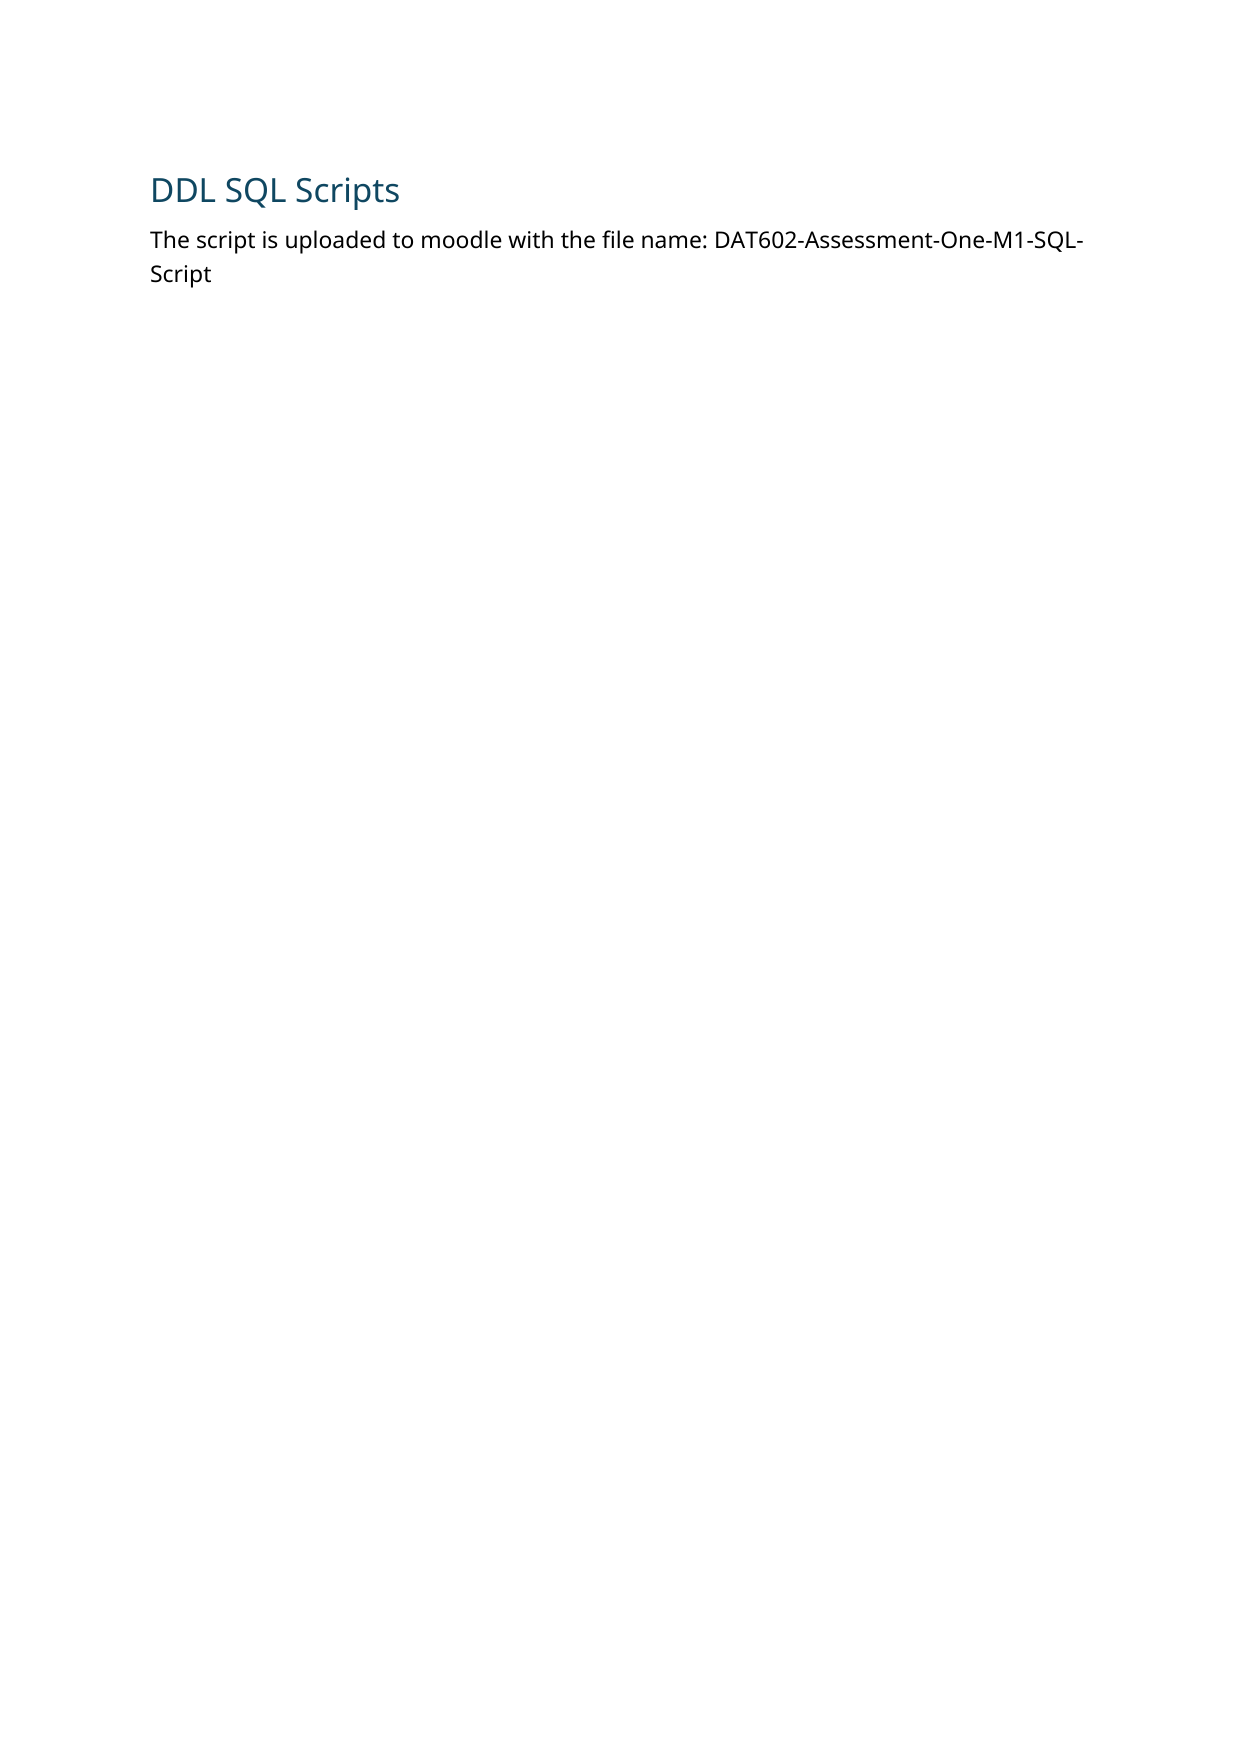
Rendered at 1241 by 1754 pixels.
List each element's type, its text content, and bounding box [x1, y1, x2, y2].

subtitle DDL SQL Scripts [150, 167, 1090, 212]
text The script is uploaded to moodle with the file name: DAT602-Assessment-One-M1-SQL-Script [150, 224, 1090, 289]
